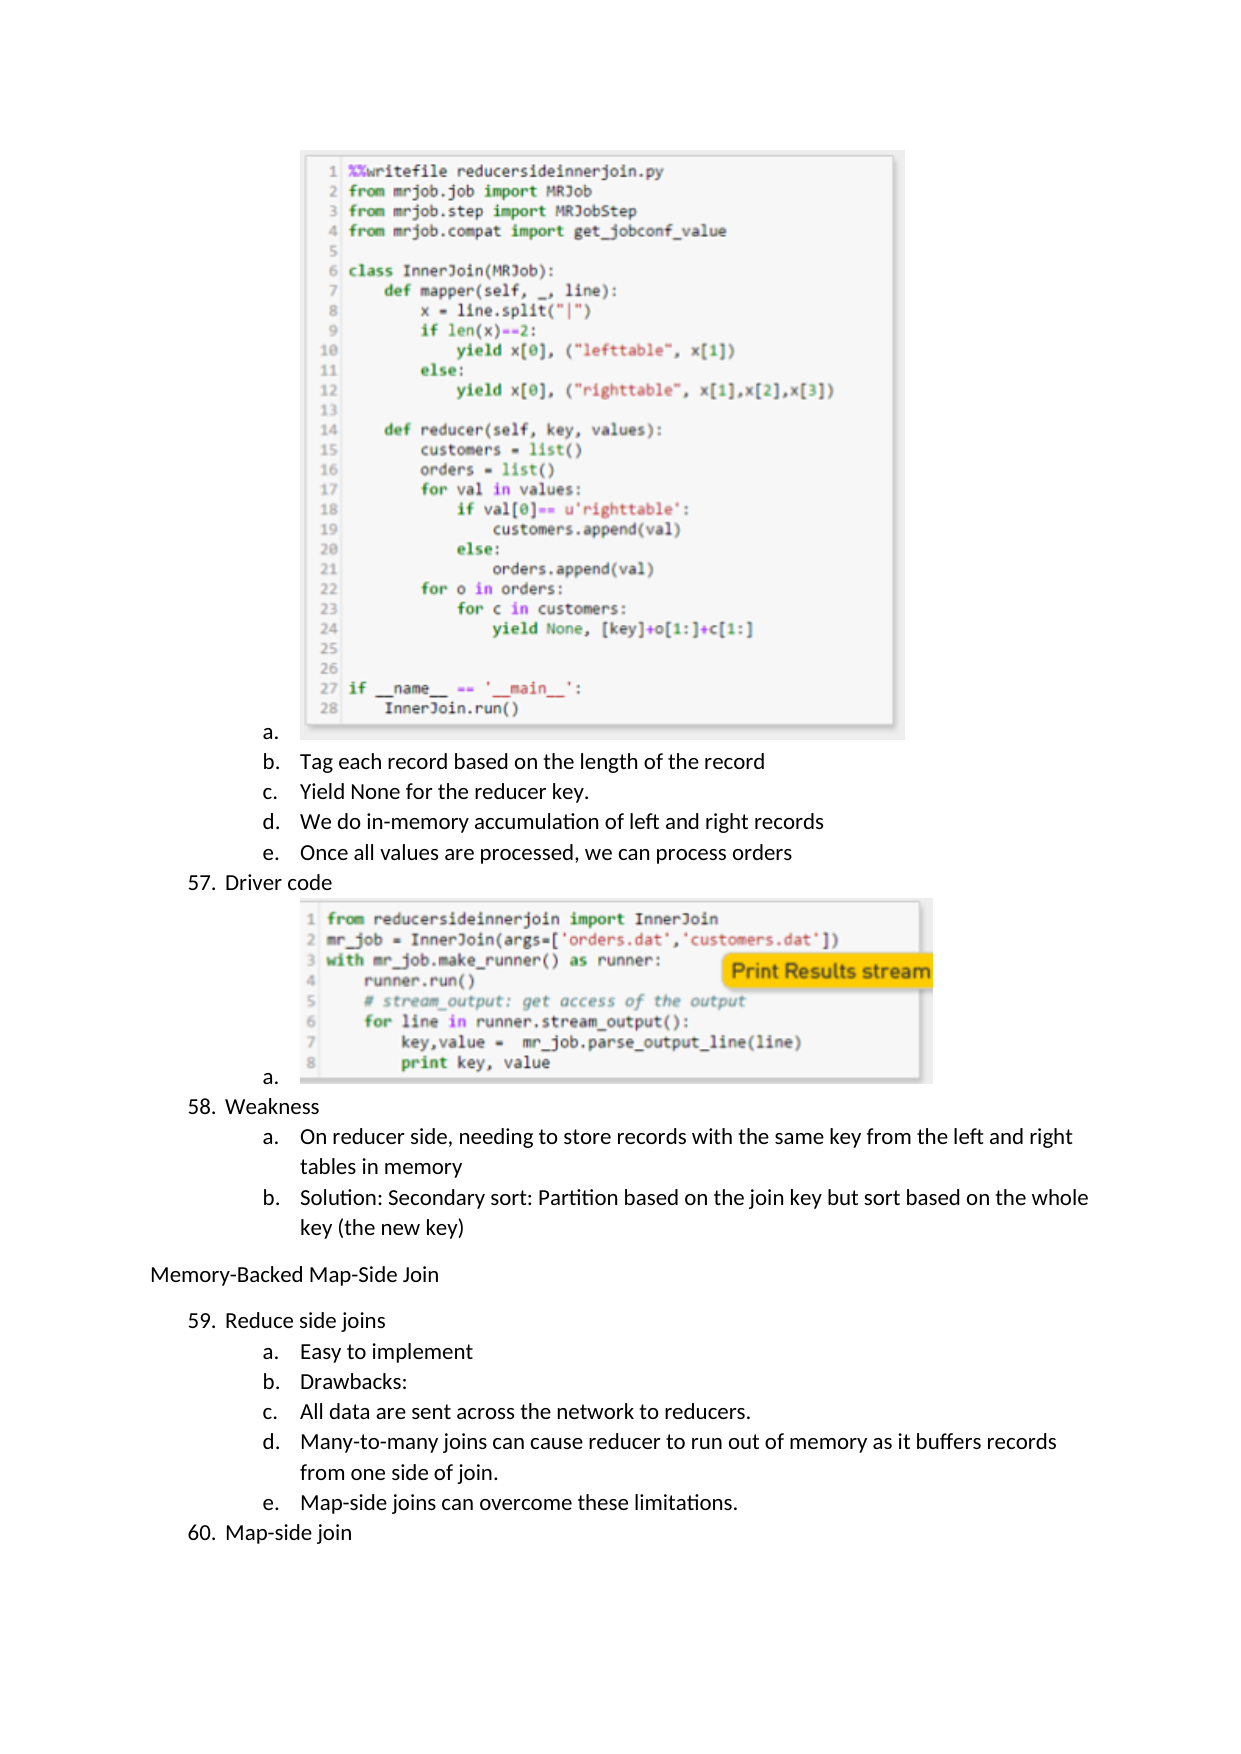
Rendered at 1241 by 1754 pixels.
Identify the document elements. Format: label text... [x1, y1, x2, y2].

list Once all values are processed, we can process orders [262, 838, 1090, 866]
list Drawbacks: [262, 1367, 1090, 1395]
list On reducer side, needing to store records with the same key from the left and right tables in memory [262, 1122, 1090, 1180]
list Reduce side joins [187, 1307, 1090, 1334]
list Weakness [187, 1092, 1090, 1120]
text Memory-Backed Map-Side Join [150, 1260, 1090, 1288]
list Solution: Secondary sort: Partition based on the join key but sort based on the whole key (the new key) [262, 1183, 1090, 1241]
list Map-side join [187, 1518, 1090, 1546]
list All data are sent across the network to reducers. [262, 1397, 1090, 1425]
list Map-side joins can overcome these limitations. [262, 1488, 1090, 1516]
list Easy to implement [262, 1337, 1090, 1365]
list We do in-memory accumulation of left and right records [262, 807, 1090, 836]
list Yield None for the reducer key. [262, 777, 1090, 805]
picture [300, 898, 933, 1084]
list Driver code [187, 868, 1090, 896]
list Tag each record based on the length of the record [262, 747, 1090, 775]
picture [300, 150, 905, 740]
list Many-to-many joins can cause reducer to run out of memory as it buffers records from one side of join. [262, 1427, 1090, 1486]
